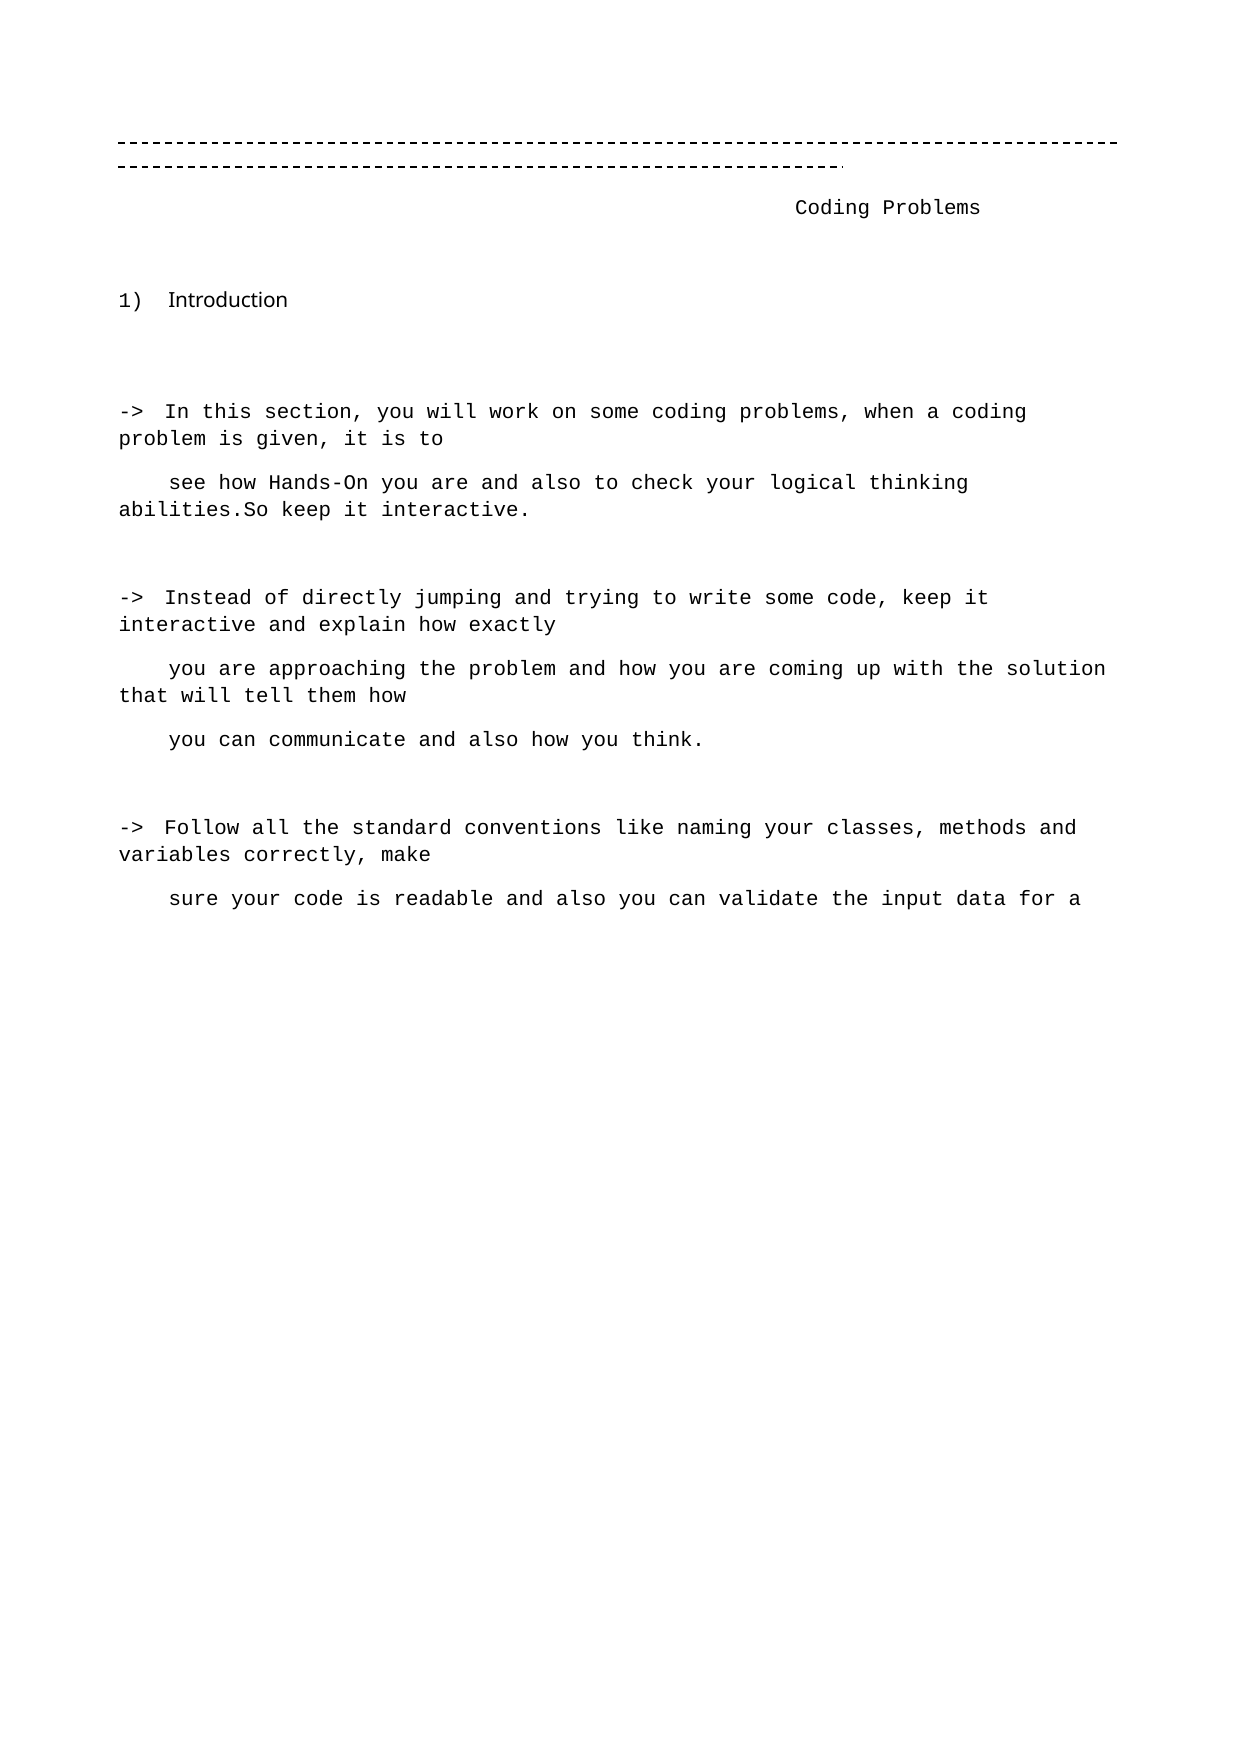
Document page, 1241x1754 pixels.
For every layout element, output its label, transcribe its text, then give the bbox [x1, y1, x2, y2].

text see how Hands-On you are and also to check your logical thinking abilities.So keep it interactive. [118, 472, 1093, 523]
text -> Instead of directly jumping and trying to write some code, keep it interactive and explain how exactly [118, 587, 1093, 638]
text you can communicate and also how you think. [168, 729, 1122, 753]
text Coding Problems [118, 197, 981, 221]
list Introduction [118, 285, 1122, 313]
text you are approaching the problem and how you are coming up with the solution that will tell them how [118, 658, 1106, 709]
text -> In this section, you will work on some coding problems, when a coding problem is given, it is to [118, 401, 1093, 452]
text -> Follow all the standard conventions like naming your classes, methods and variables correctly, make [118, 817, 1093, 867]
text sure your code is readable and also you can validate the input data for a [168, 888, 1122, 911]
